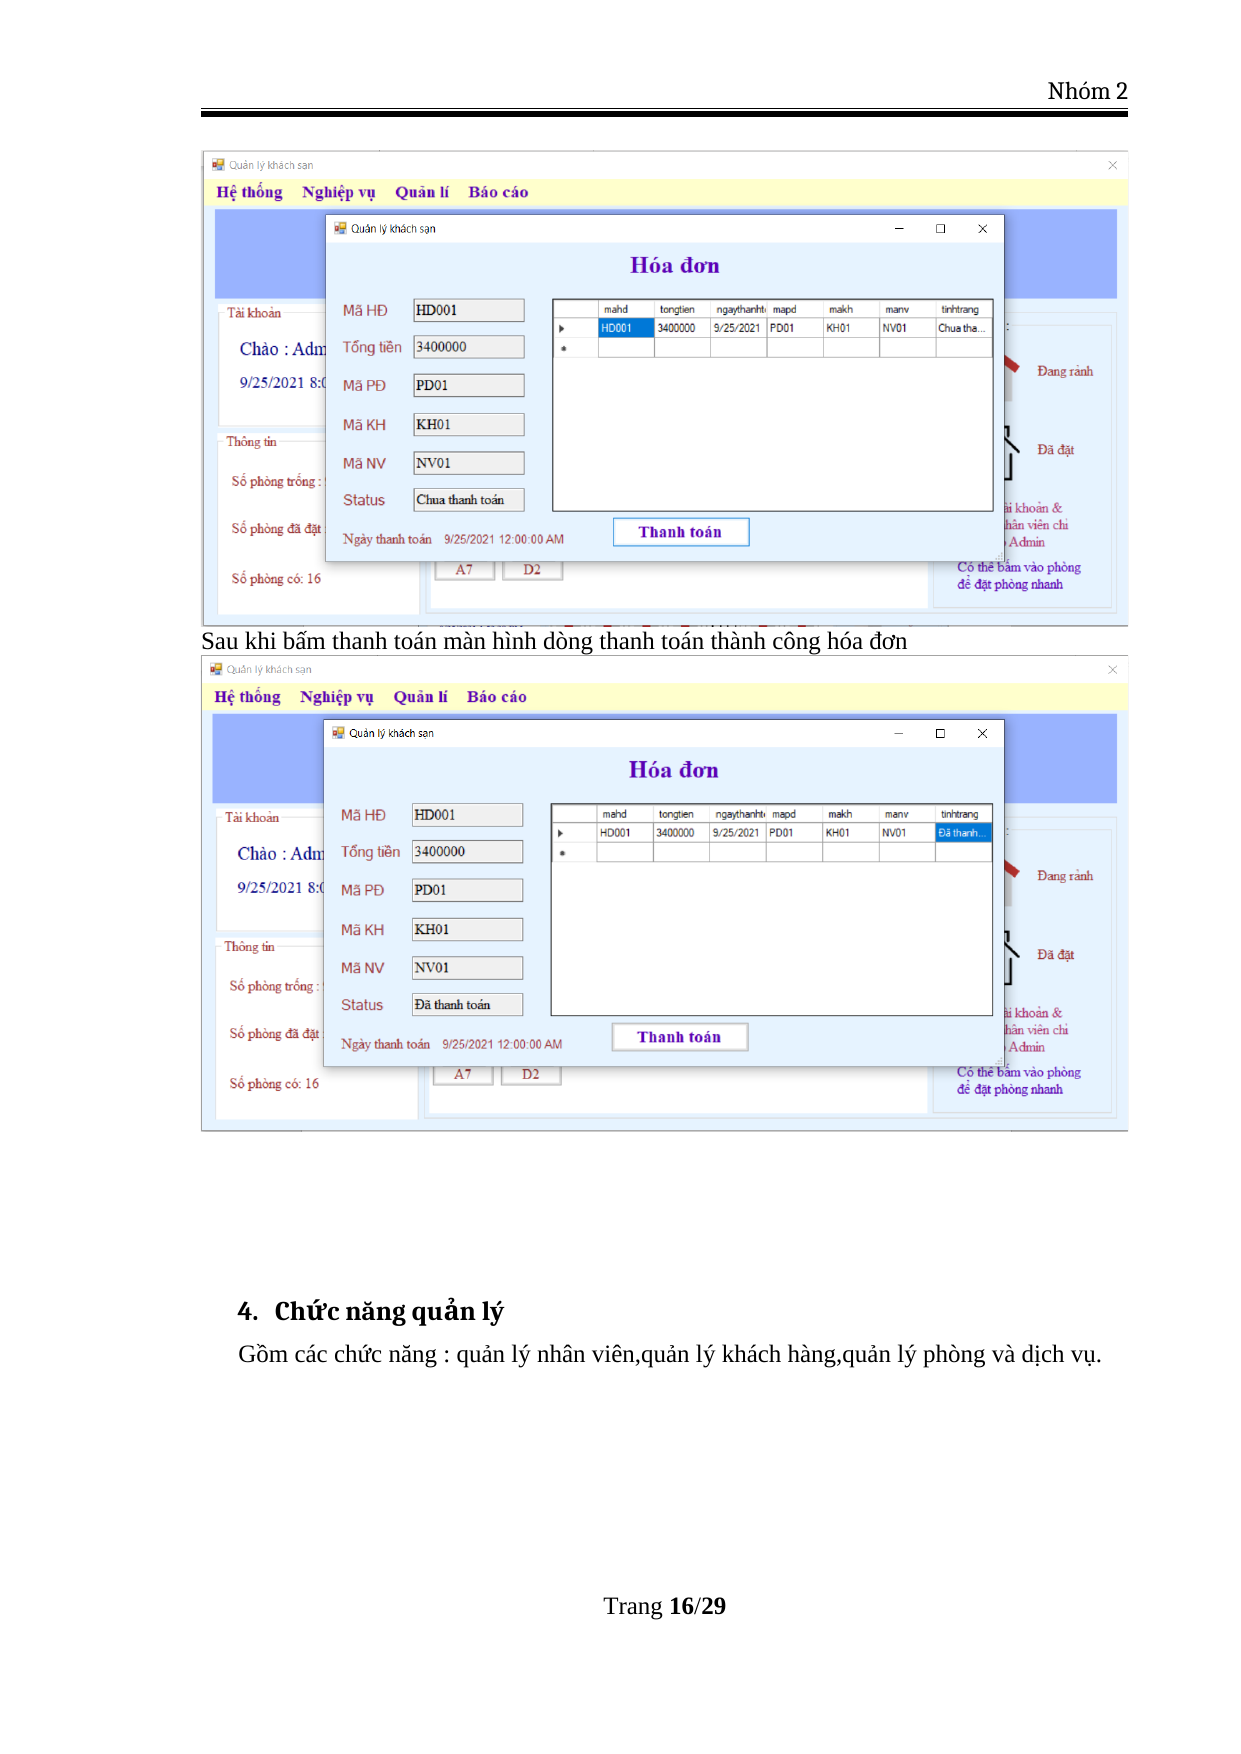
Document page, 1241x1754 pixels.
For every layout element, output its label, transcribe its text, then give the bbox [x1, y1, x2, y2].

picture [200, 150, 1129, 627]
text Sau khi bấm thanh toán màn hình dòng thanh toán thành công hóa đơn [201, 627, 1128, 655]
picture [200, 655, 1129, 1132]
text Gồm các chức năng : quản lý nhân viên,quản lý khách hàng,quản lý phòng và dịch vụ. [201, 1339, 1128, 1368]
subtitle Chức năng quản lý [237, 1296, 1128, 1327]
